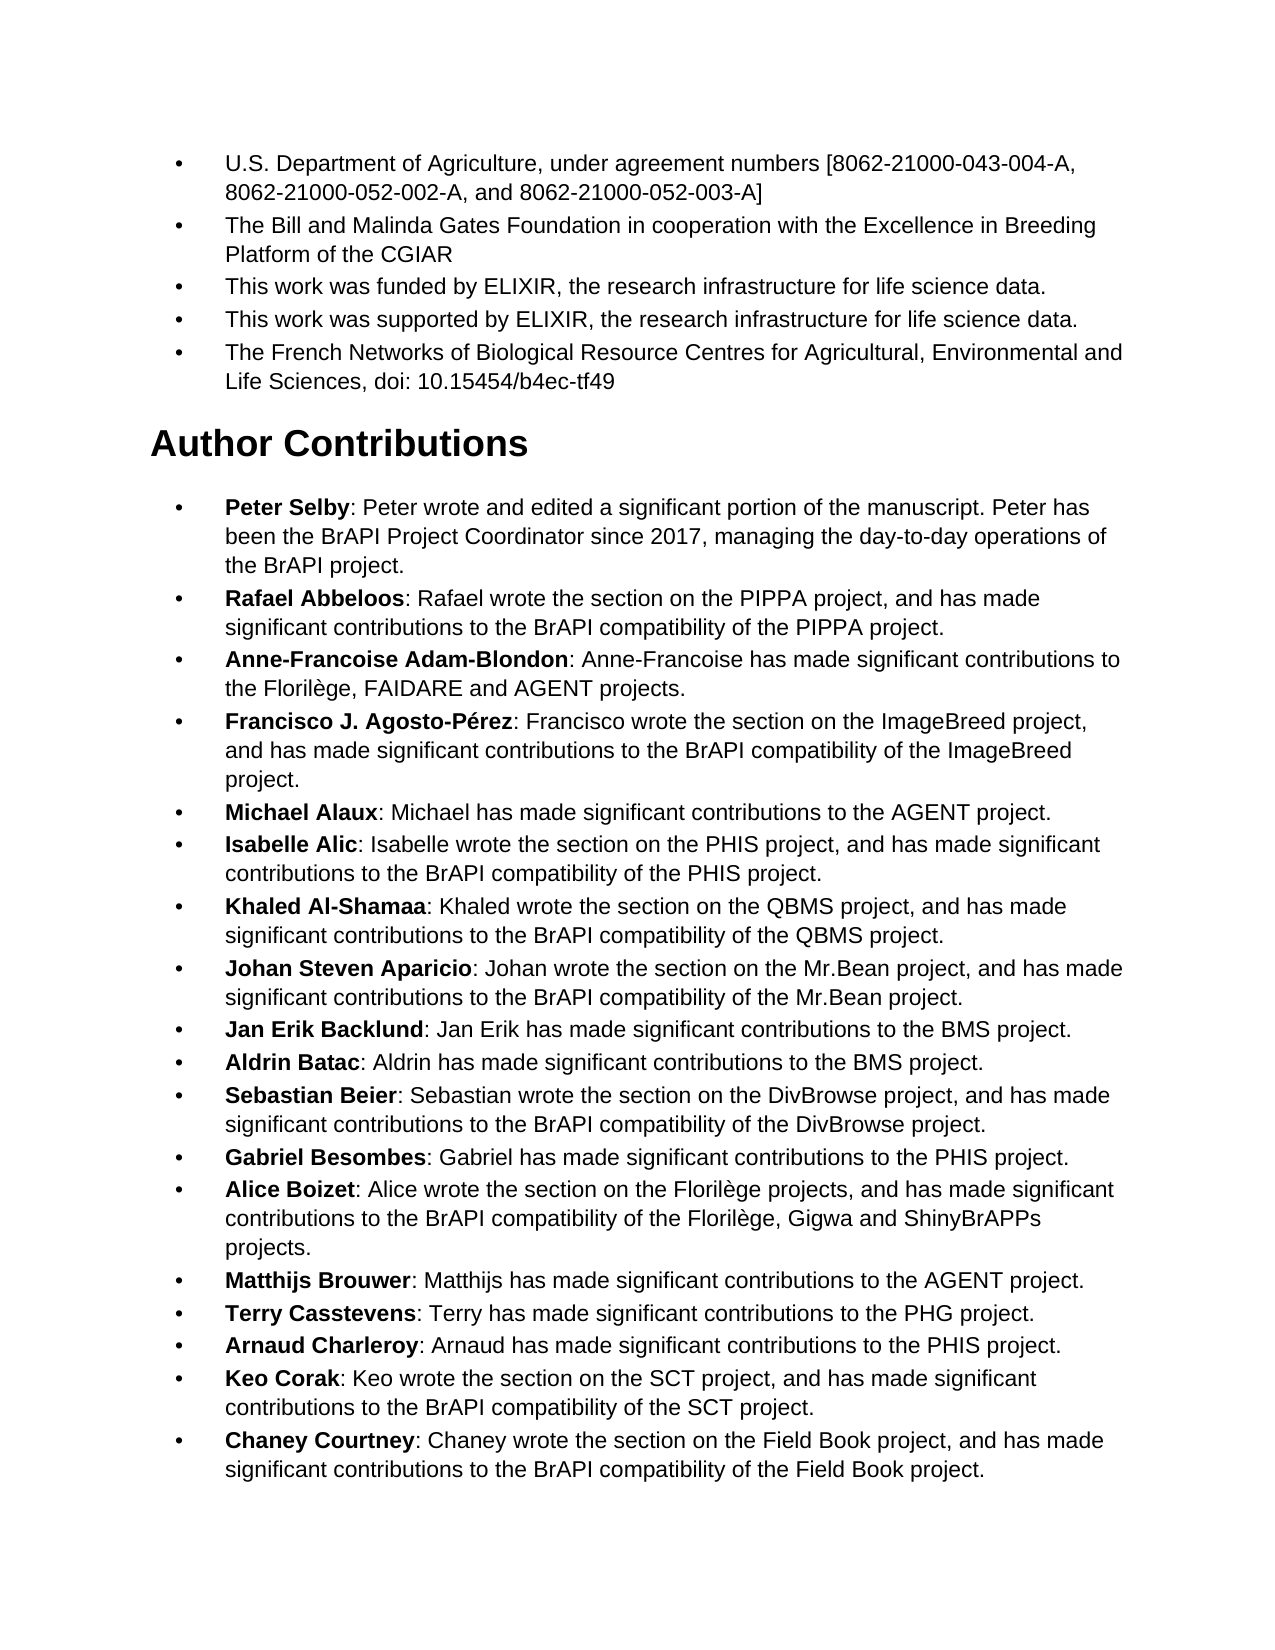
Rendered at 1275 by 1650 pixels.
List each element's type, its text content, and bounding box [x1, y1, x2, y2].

list Michael Alaux: Michael has made significant contributions to the AGENT project. [175, 799, 1125, 825]
list Keo Corak: Keo wrote the section on the SCT project, and has made significant contributions to the BrAPI compatibility of the SCT project. [175, 1365, 1125, 1420]
list Sebastian Beier: Sebastian wrote the section on the DivBrowse project, and has made significant contributions to the BrAPI compatibility of the DivBrowse project. [175, 1082, 1125, 1137]
list Jan Erik Backlund: Jan Erik has made significant contributions to the BMS project. [175, 1016, 1125, 1043]
list Isabelle Alic: Isabelle wrote the section on the PHIS project, and has made significant contributions to the BrAPI compatibility of the PHIS project. [175, 831, 1125, 887]
list This work was funded by ELIXIR, the research infrastructure for life science data. [175, 273, 1125, 300]
list Gabriel Besombes: Gabriel has made significant contributions to the PHIS project. [175, 1143, 1125, 1170]
list Francisco J. Agosto-Pérez: Francisco wrote the section on the ImageBreed project, and has made significant contributions to the BrAPI compatibility of the ImageBreed project. [175, 708, 1125, 792]
list Johan Steven Aparicio: Johan wrote the section on the Mr.Bean project, and has made significant contributions to the BrAPI compatibility of the Mr.Bean project. [175, 955, 1125, 1010]
list Anne-Francoise Adam-Blondon: Anne-Francoise has made significant contributions to the Florilège, FAIDARE and AGENT projects. [175, 646, 1125, 702]
list Arnaud Charleroy: Arnaud has made significant contributions to the PHIS project. [175, 1332, 1125, 1358]
list The Bill and Malinda Gates Foundation in cooperation with the Excellence in Breeding Platform of the CGIAR [175, 212, 1125, 267]
subtitle Author Contributions [150, 422, 1125, 465]
list U.S. Department of Agriculture, under agreement numbers [8062-21000-043-004-A, 8062-21000-052-002-A, and 8062-21000-052-003-A] [175, 150, 1125, 205]
list Terry Casstevens: Terry has made significant contributions to the PHG project. [175, 1299, 1125, 1326]
list Chaney Courtney: Chaney wrote the section on the Field Book project, and has made significant contributions to the BrAPI compatibility of the Field Book project. [175, 1427, 1125, 1482]
list The French Networks of Biological Resource Centres for Agricultural, Environmental and Life Sciences, doi: 10.15454/b4ec-tf49 [175, 339, 1125, 394]
list Peter Selby: Peter wrote and edited a significant portion of the manuscript. Peter has been the BrAPI Project Coordinator since 2017, managing the day-to-day operations of the BrAPI project. [175, 494, 1125, 578]
list Rafael Abbeloos: Rafael wrote the section on the PIPPA project, and has made significant contributions to the BrAPI compatibility of the PIPPA project. [175, 585, 1125, 640]
list This work was supported by ELIXIR, the research infrastructure for life science data. [175, 306, 1125, 332]
list Matthijs Brouwer: Matthijs has made significant contributions to the AGENT project. [175, 1267, 1125, 1293]
list Alice Boizet: Alice wrote the section on the Florilège projects, and has made significant contributions to the BrAPI compatibility of the Florilège, Gigwa and ShinyBrAPPs projects. [175, 1176, 1125, 1260]
list Khaled Al-Shamaa: Khaled wrote the section on the QBMS project, and has made significant contributions to the BrAPI compatibility of the QBMS project. [175, 893, 1125, 948]
list Aldrin Batac: Aldrin has made significant contributions to the BMS project. [175, 1049, 1125, 1075]
